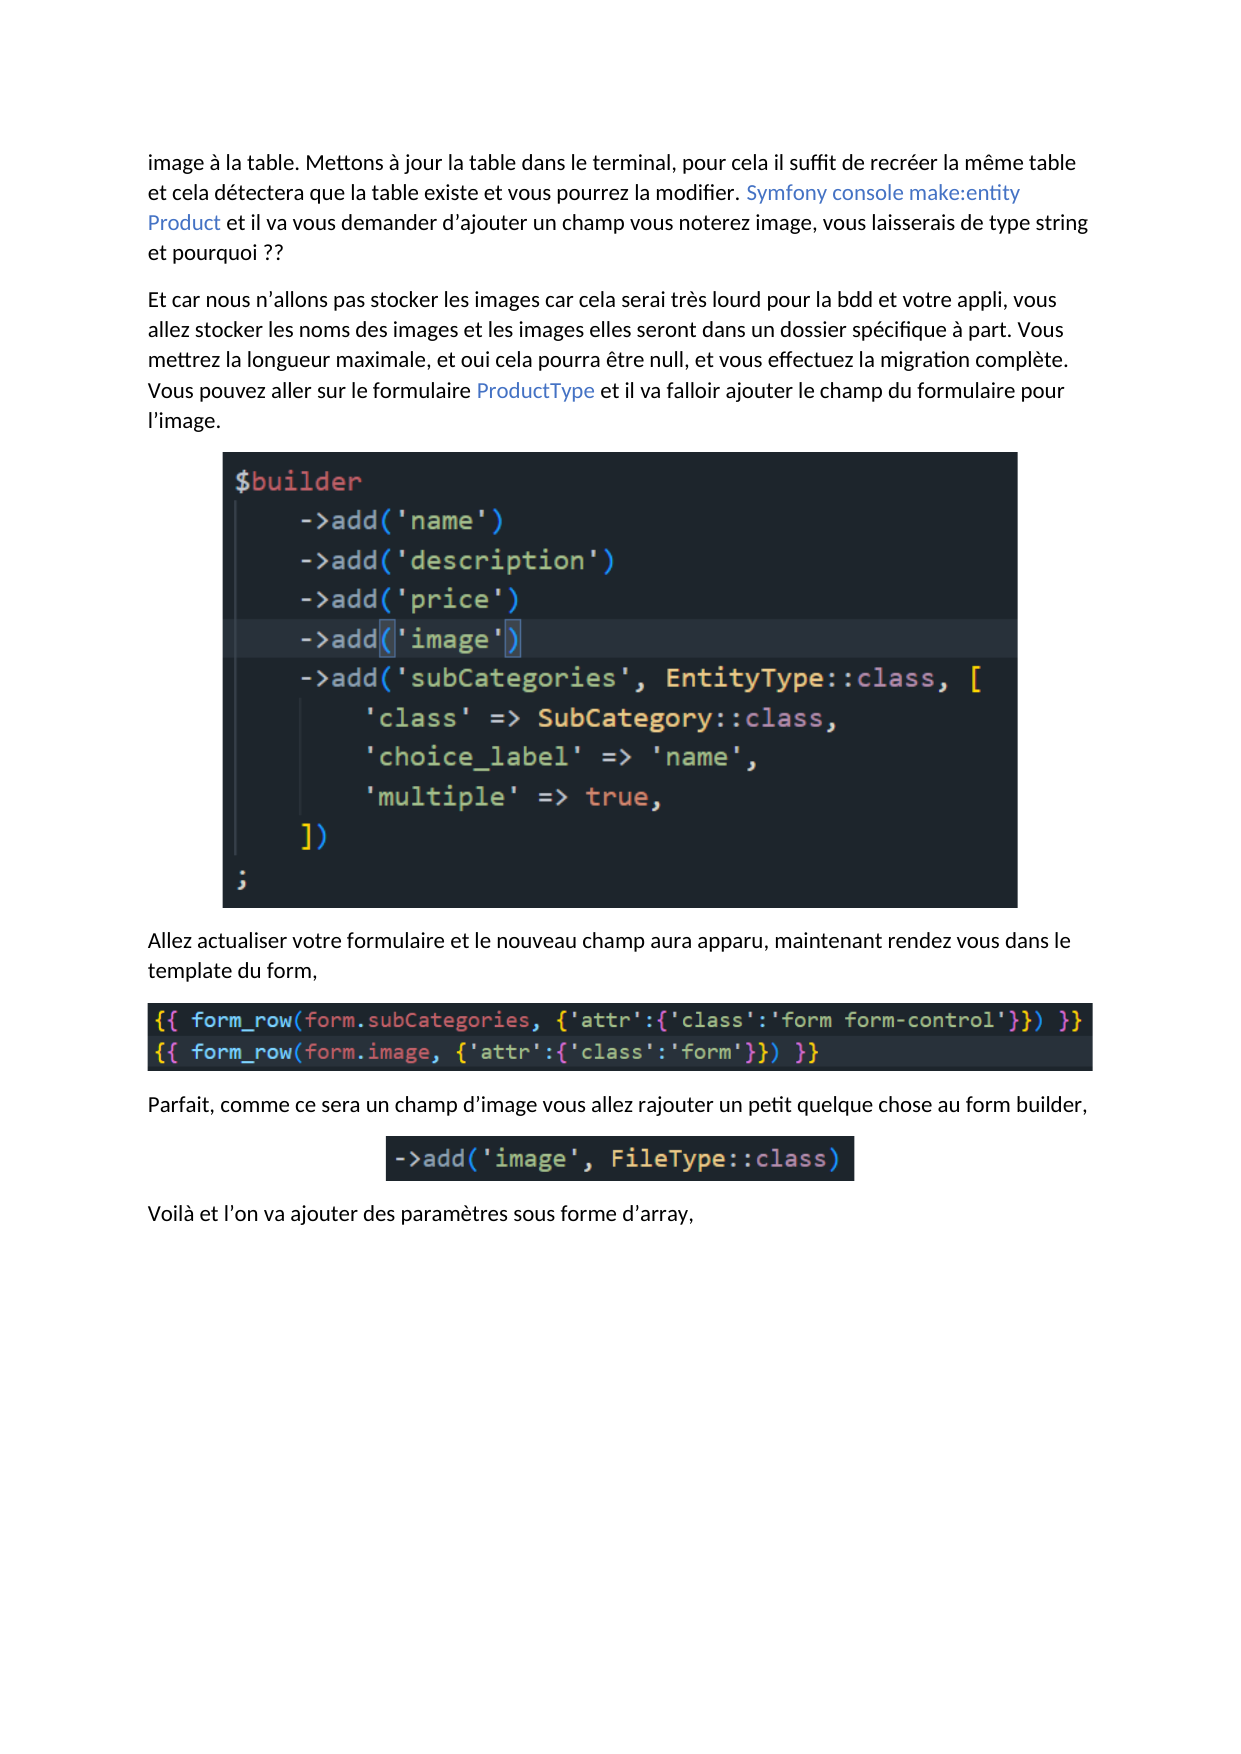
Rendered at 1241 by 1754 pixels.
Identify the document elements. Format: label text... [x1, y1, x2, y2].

text Parfait, comme ce sera un champ d’image vous allez rajouter un petit quelque chose au form builder, [148, 1090, 1093, 1118]
picture [147, 1003, 1093, 1071]
text Voilà et l’on va ajouter des paramètres sous forme d’array, [148, 1199, 1093, 1227]
text Allez actualiser votre formulaire et le nouveau champ aura apparu, maintenant rendez vous dans le template du form, [148, 926, 1093, 984]
picture [222, 452, 1018, 908]
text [148, 148, 1093, 266]
text Et car nous n’allons pas stocker les images car cela serai très lourd pour la bdd et votre appli, vous allez stocker les noms des images et les images elles seront dans un dossier spécifique à part. Vous mettrez la longueur maximale, et oui cela pourra être null, et vous effectuez la migration complète. Vous pouvez aller sur le formulaire ProductType et il va falloir ajouter le champ du formulaire pour l’image. [148, 285, 1093, 434]
picture [385, 1136, 855, 1181]
